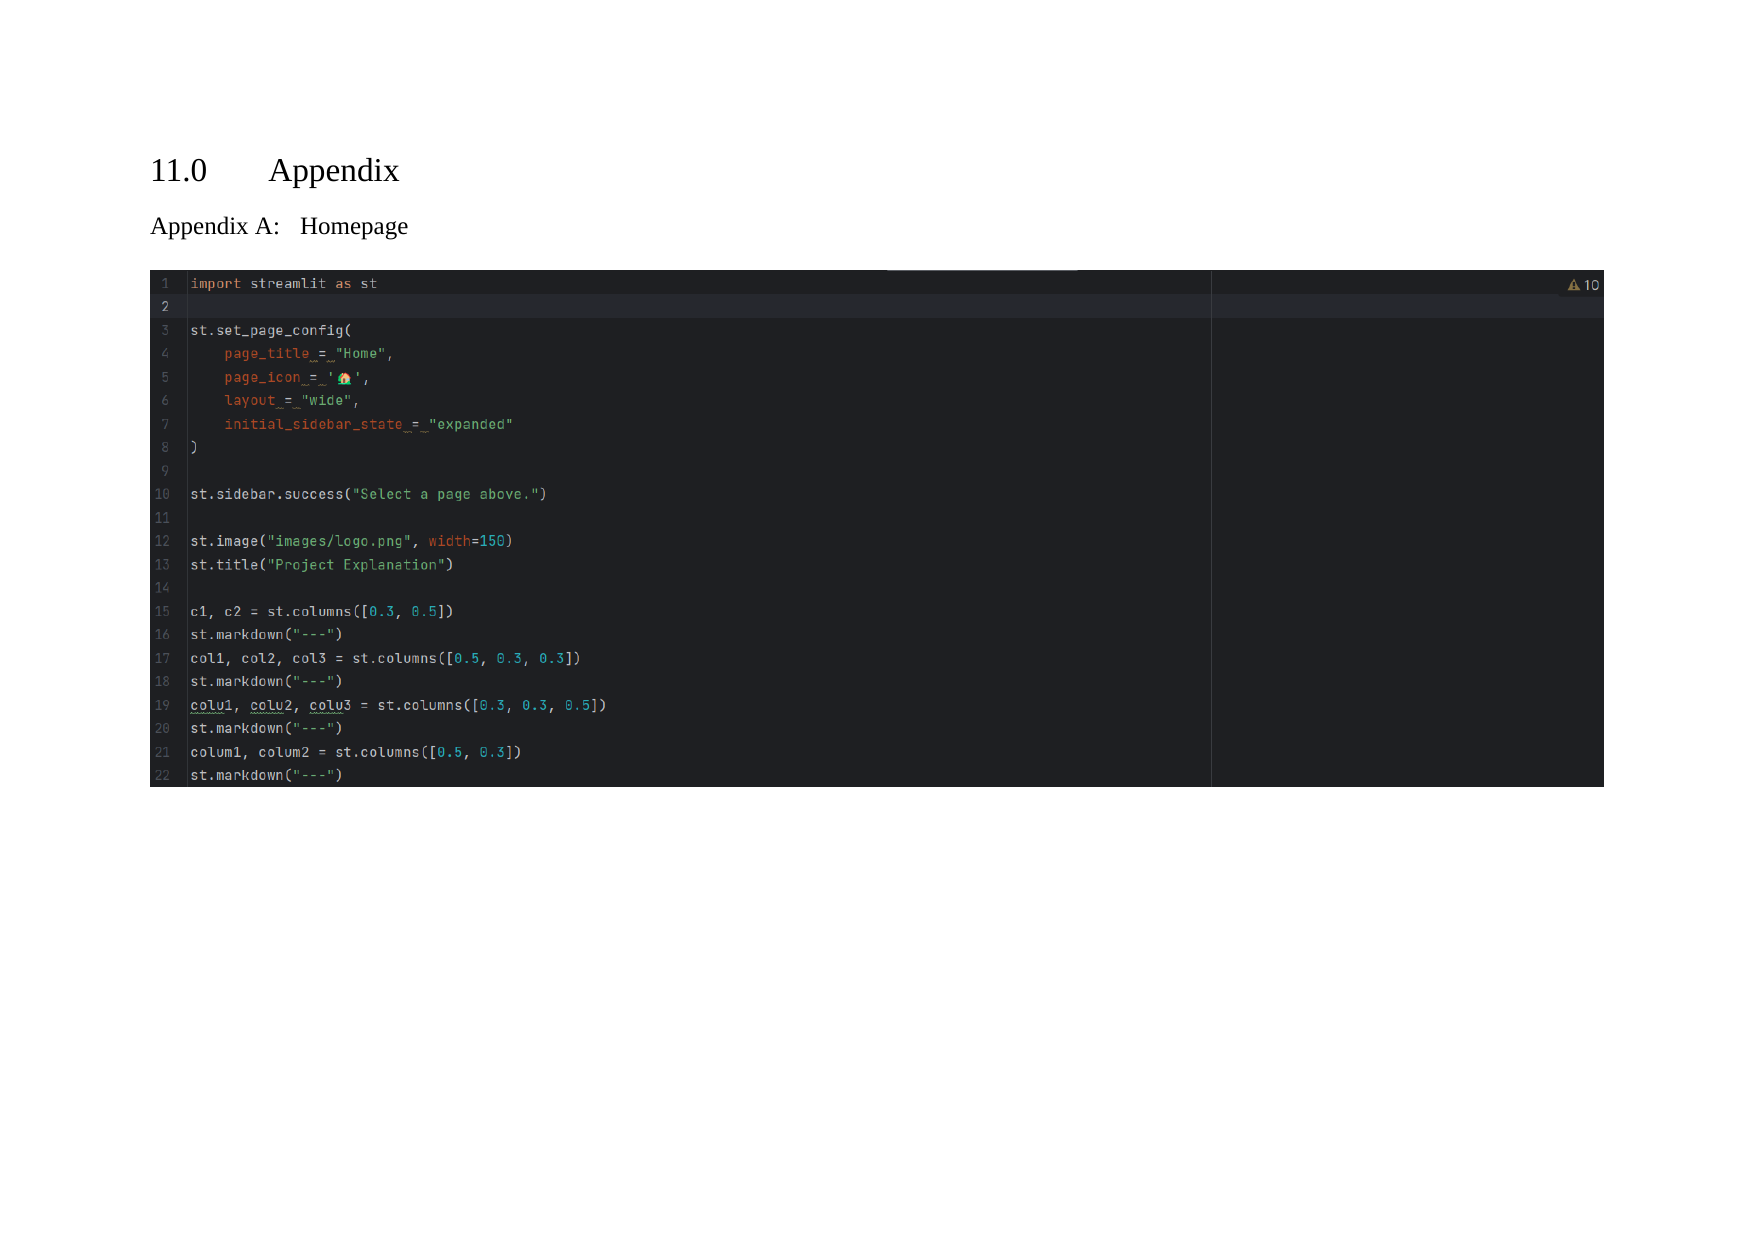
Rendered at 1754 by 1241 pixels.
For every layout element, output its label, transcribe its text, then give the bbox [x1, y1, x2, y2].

text Appendix A: Homepage [150, 211, 1604, 239]
picture [150, 270, 1604, 787]
subtitle Appendix [150, 150, 1604, 188]
